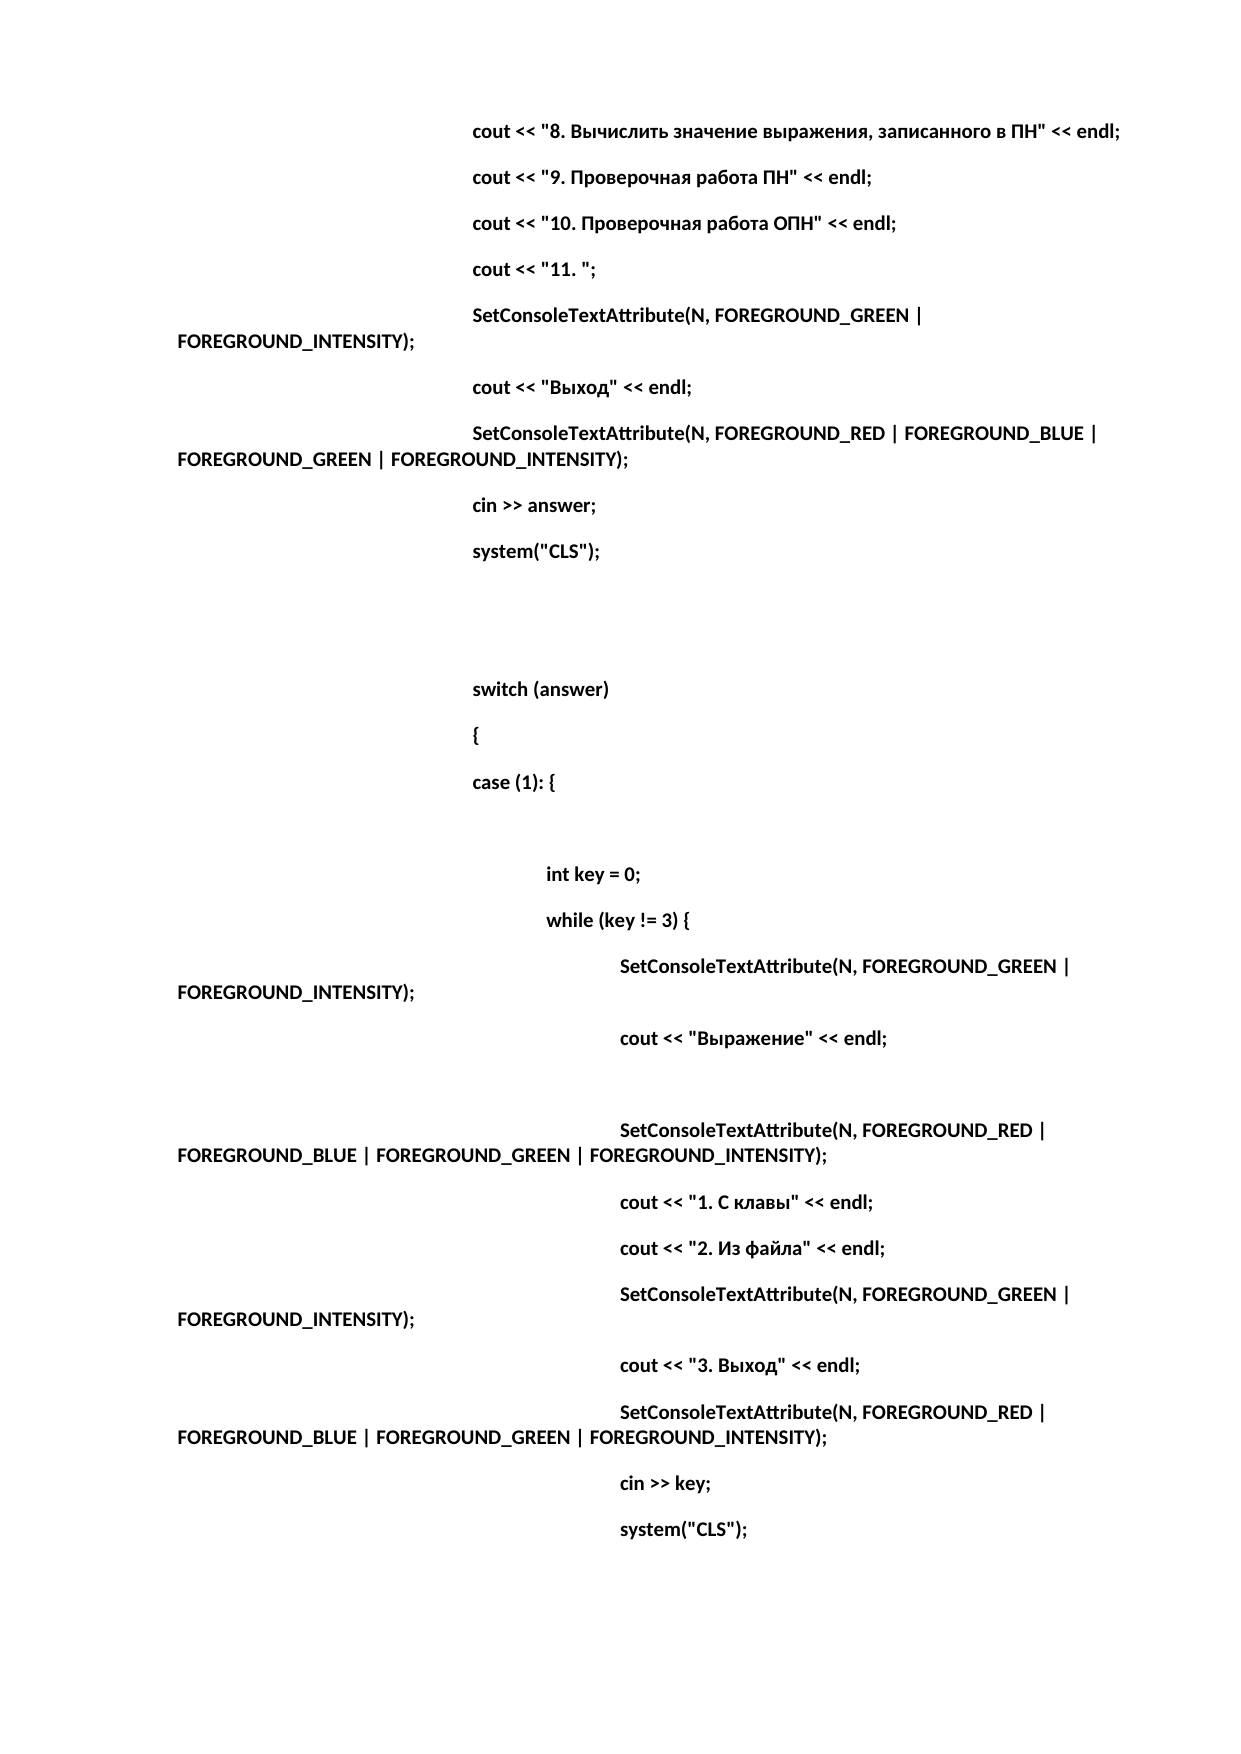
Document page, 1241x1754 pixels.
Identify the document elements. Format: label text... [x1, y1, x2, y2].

subtitle { [177, 723, 1152, 748]
subtitle int key = 0; [177, 861, 1152, 887]
subtitle SetConsoleTextAttribute(N, FOREGROUND_RED | FOREGROUND_BLUE | FOREGROUND_GREEN | FOREGROUND_INTENSITY); [177, 420, 1152, 471]
subtitle cout << "3. Выход" << endl; [177, 1353, 1152, 1378]
subtitle cin >> answer; [177, 492, 1152, 517]
subtitle cout << "Выход" << endl; [177, 374, 1152, 400]
subtitle SetConsoleTextAttribute(N, FOREGROUND_RED | FOREGROUND_BLUE | FOREGROUND_GREEN | FOREGROUND_INTENSITY); [177, 1399, 1152, 1450]
subtitle case (1): { [177, 769, 1152, 794]
subtitle cout << "11. "; [177, 257, 1152, 282]
subtitle cout << "2. Из файла" << endl; [177, 1235, 1152, 1260]
subtitle system("CLS"); [177, 538, 1152, 563]
subtitle system("CLS"); [177, 1517, 1152, 1542]
subtitle switch (answer) [177, 677, 1152, 702]
subtitle cout << "9. Проверочная работа ПН" << endl; [177, 164, 1152, 190]
subtitle cin >> key; [177, 1470, 1152, 1496]
subtitle while (key != 3) { [177, 907, 1152, 933]
subtitle SetConsoleTextAttribute(N, FOREGROUND_GREEN | FOREGROUND_INTENSITY); [177, 953, 1152, 1004]
subtitle SetConsoleTextAttribute(N, FOREGROUND_GREEN | FOREGROUND_INTENSITY); [177, 1281, 1152, 1332]
subtitle SetConsoleTextAttribute(N, FOREGROUND_RED | FOREGROUND_BLUE | FOREGROUND_GREEN | FOREGROUND_INTENSITY); [177, 1117, 1152, 1168]
subtitle cout << "8. Вычислить значение выражения, записанного в ПН" << endl; [177, 118, 1152, 143]
subtitle cout << "Выражение" << endl; [177, 1025, 1152, 1050]
subtitle cout << "10. Проверочная работа ОПН" << endl; [177, 210, 1152, 236]
subtitle SetConsoleTextAttribute(N, FOREGROUND_GREEN | FOREGROUND_INTENSITY); [177, 303, 1152, 353]
subtitle cout << "1. С клавы" << endl; [177, 1189, 1152, 1214]
